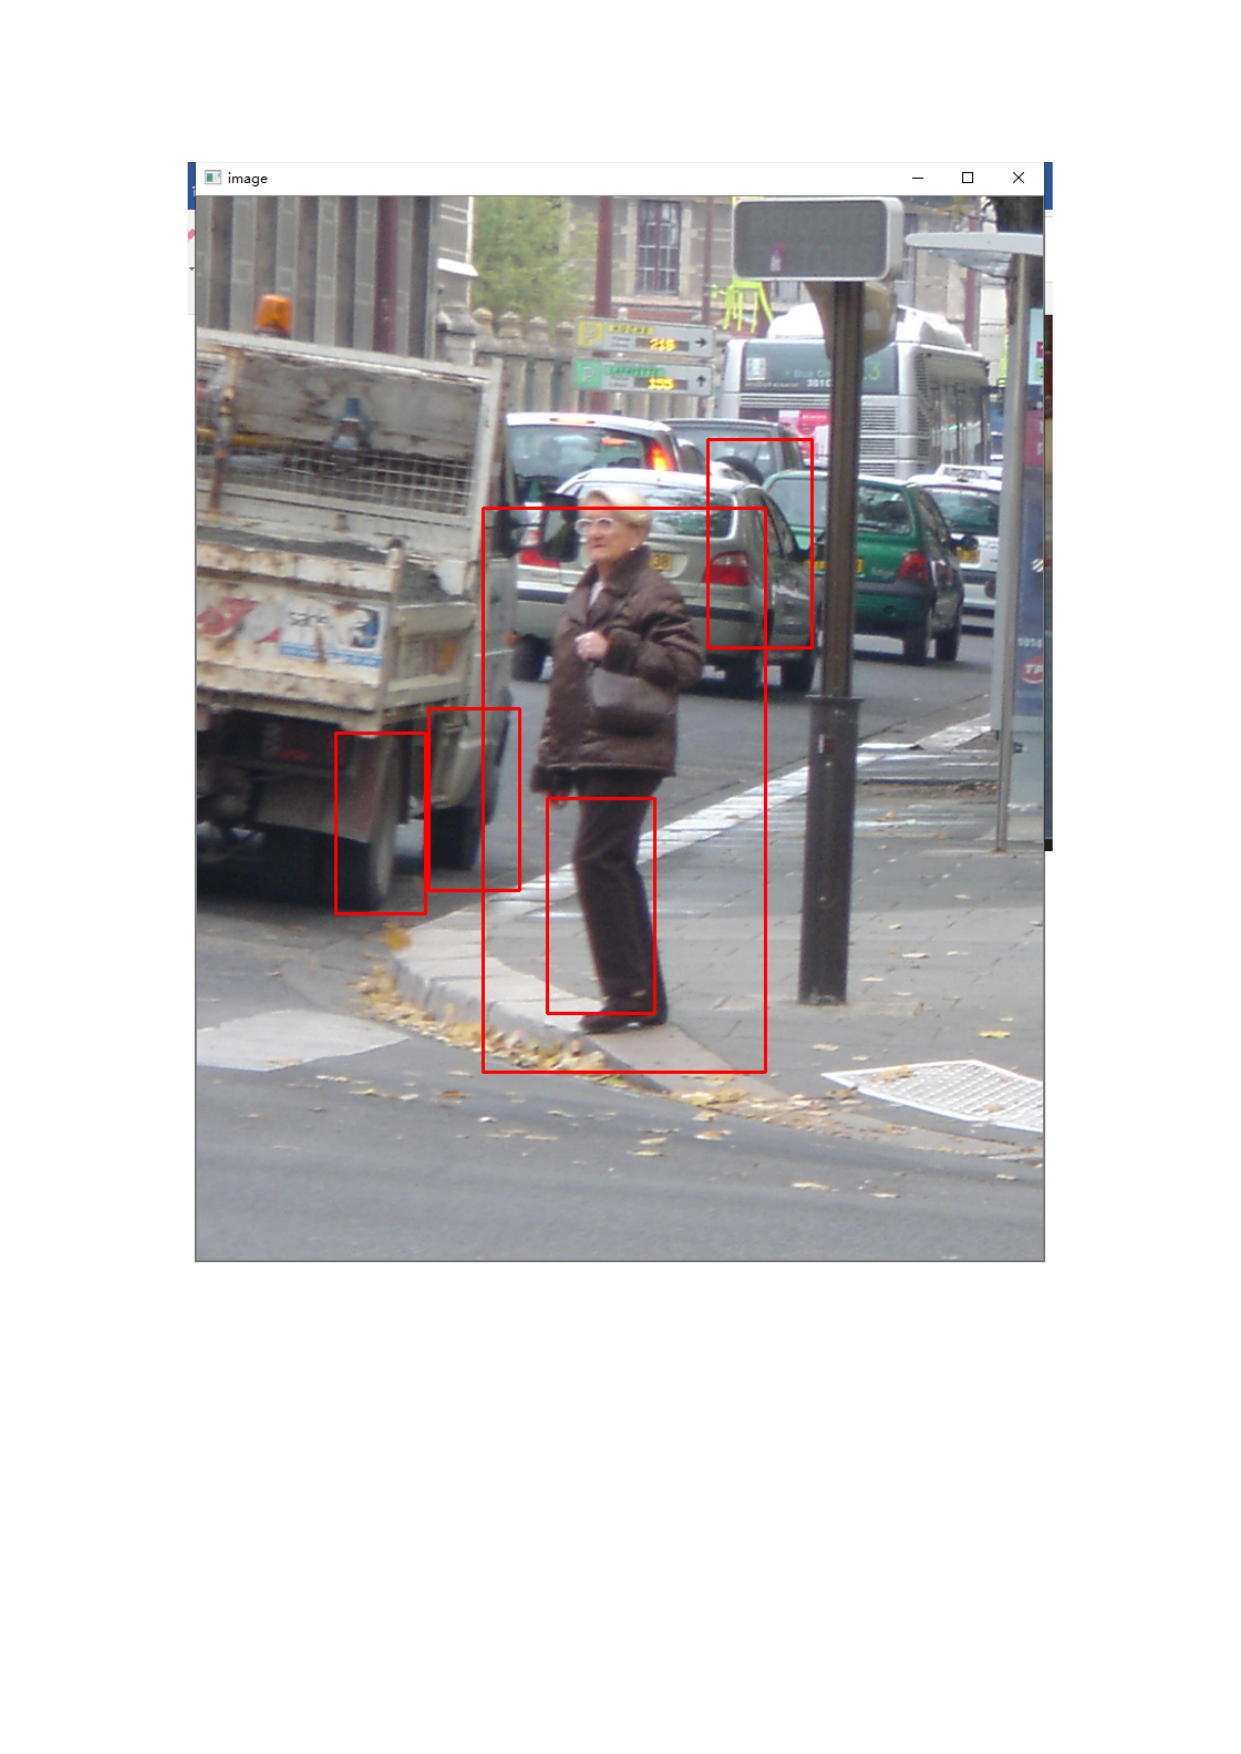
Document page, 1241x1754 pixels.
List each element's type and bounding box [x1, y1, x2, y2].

picture [187, 162, 1053, 1270]
